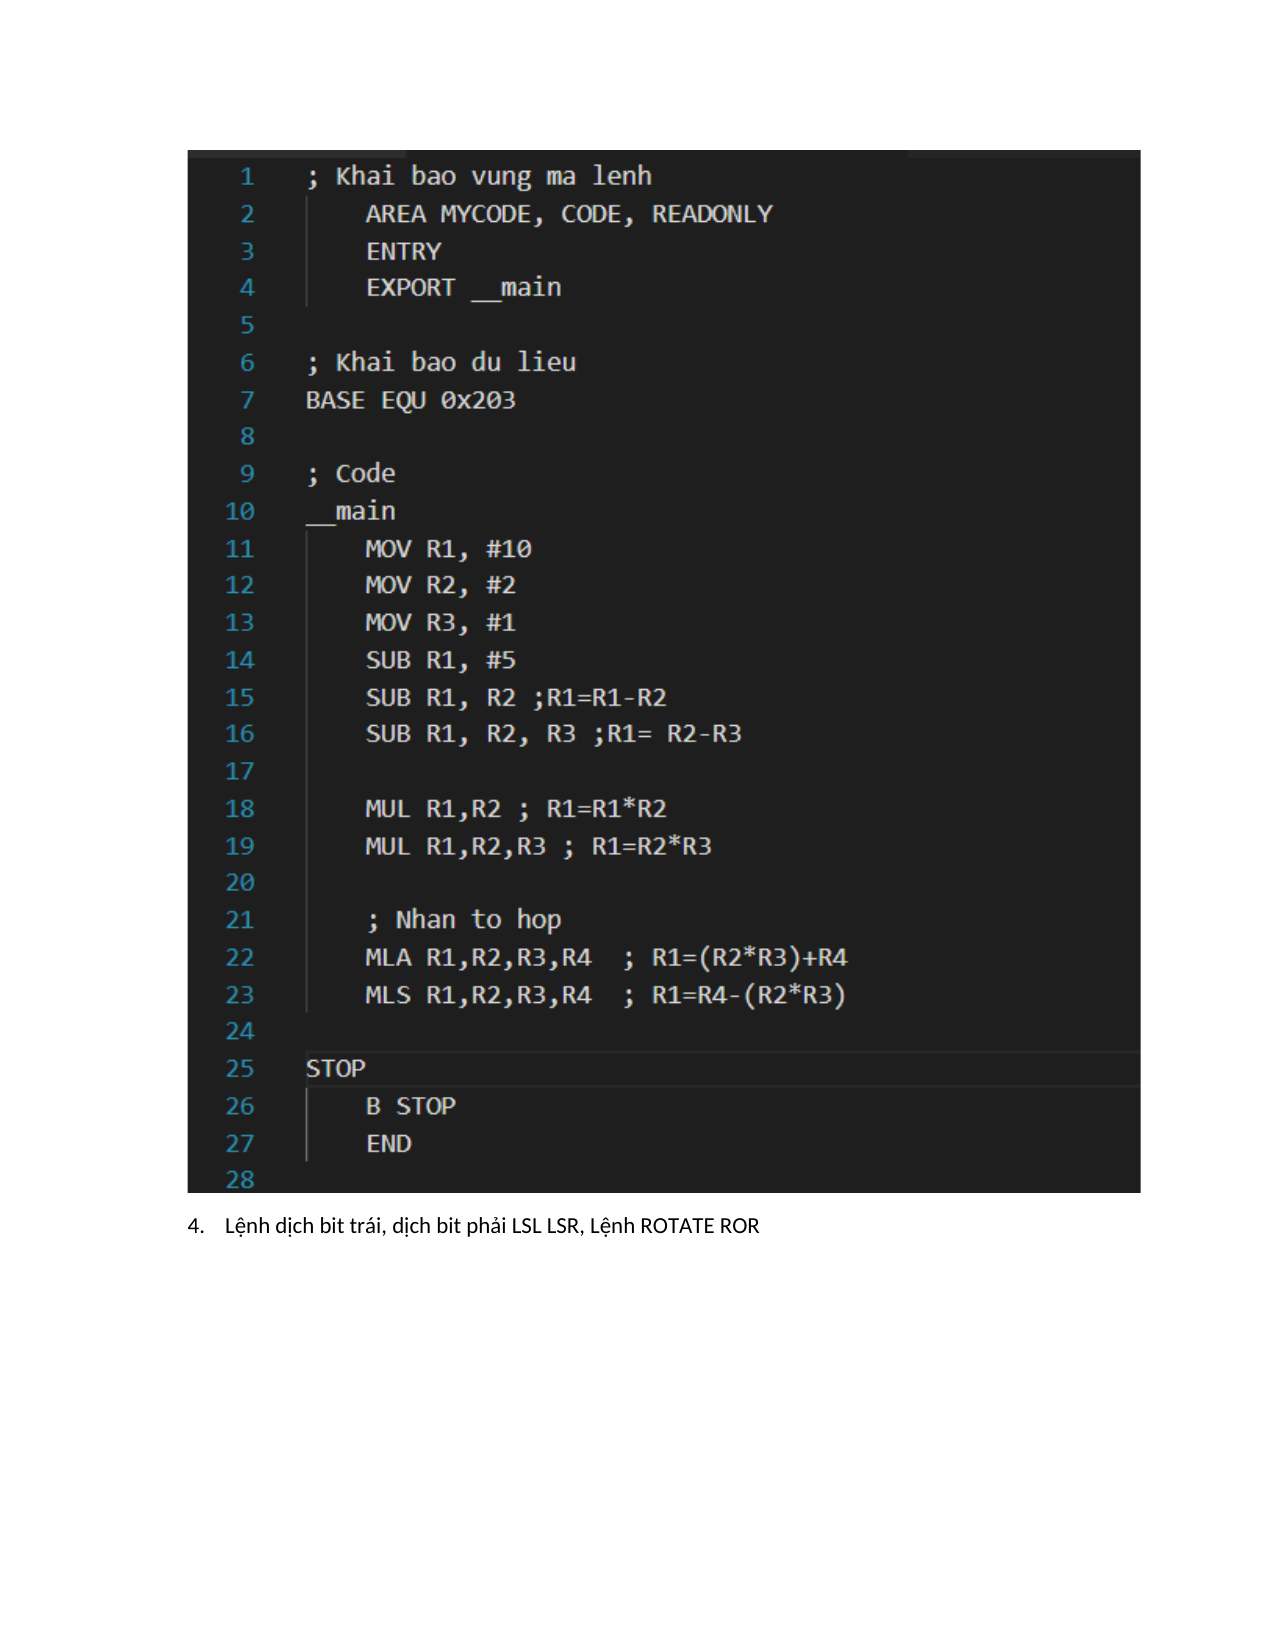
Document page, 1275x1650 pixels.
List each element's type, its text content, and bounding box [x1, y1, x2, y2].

picture [187, 150, 1141, 1193]
list Lệnh dịch bit trái, dịch bit phải LSL LSR, Lệnh ROTATE ROR [187, 1211, 1125, 1239]
